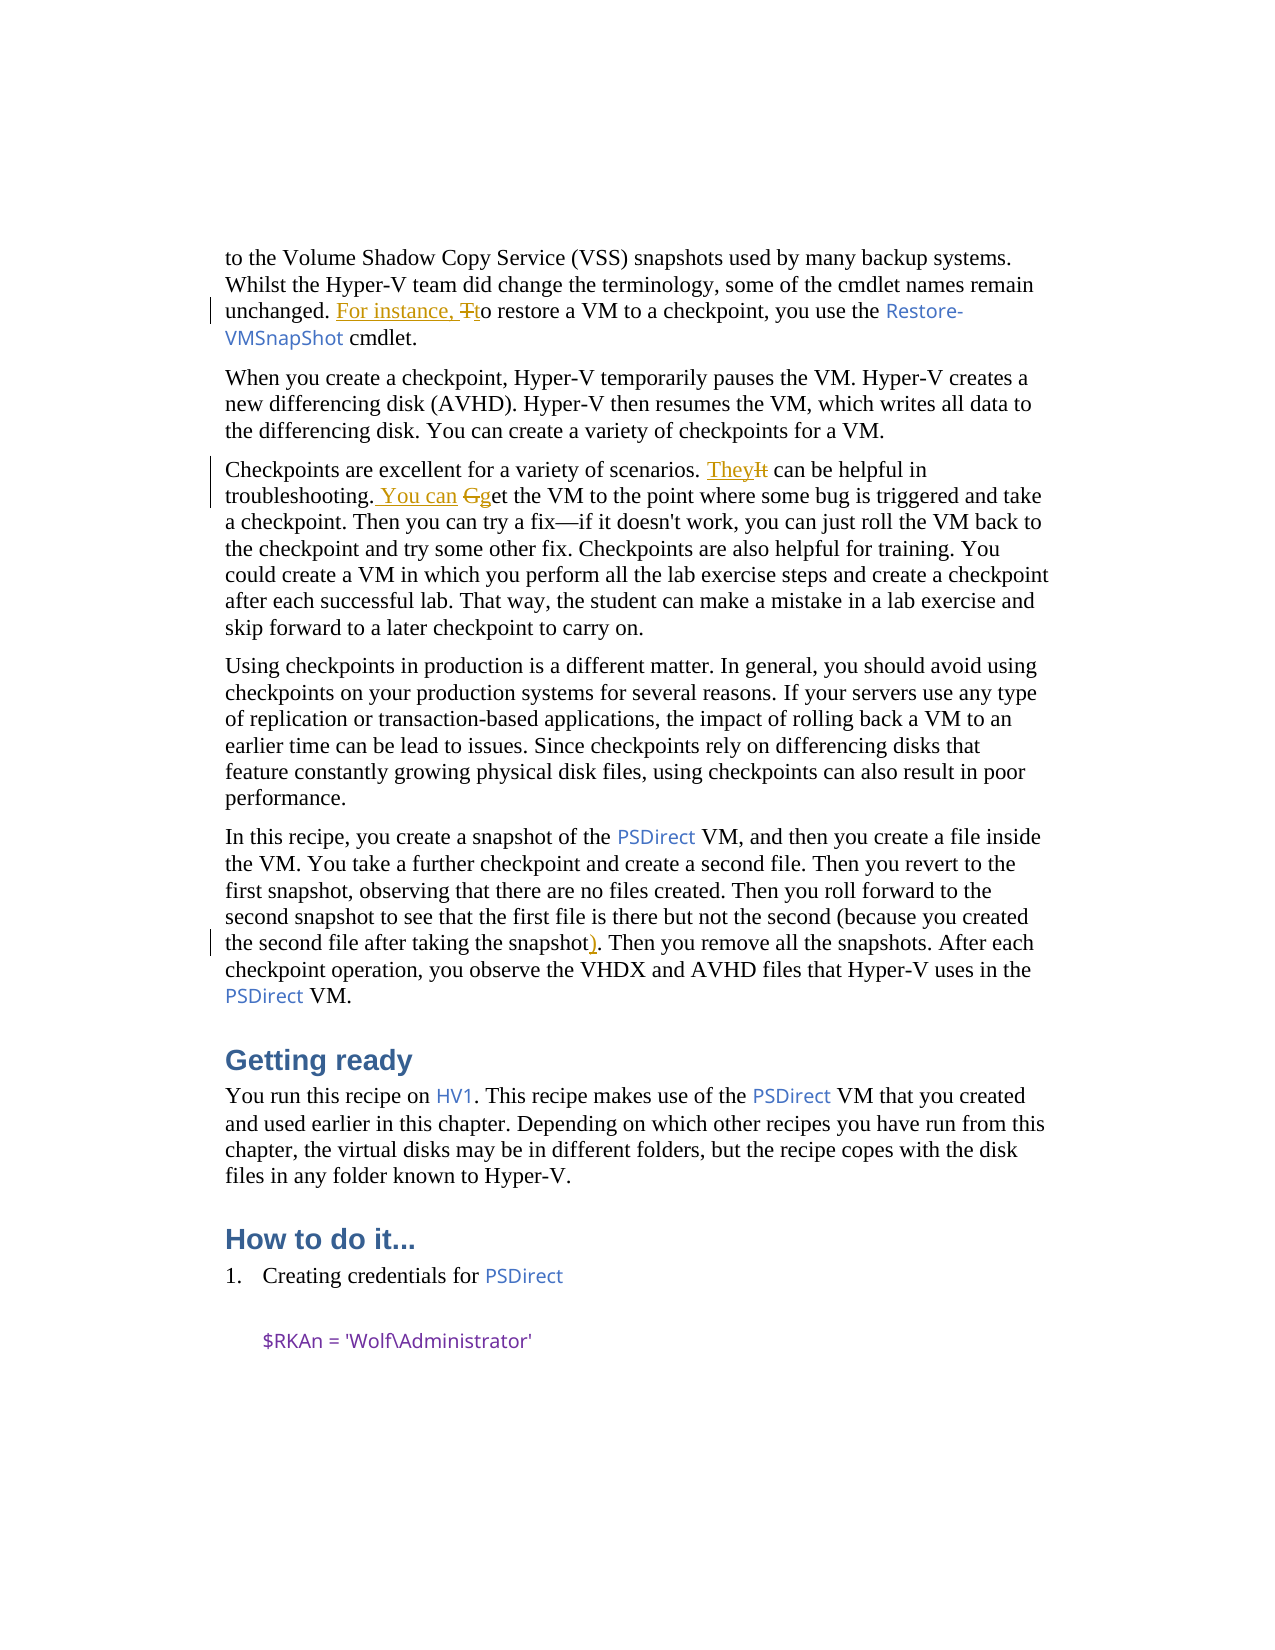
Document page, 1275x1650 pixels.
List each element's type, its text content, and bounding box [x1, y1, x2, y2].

text $RKAn = 'Wolf\Administrator' [262, 1327, 1050, 1354]
subtitle Getting ready [225, 1043, 1050, 1076]
subtitle How to do it... [225, 1222, 1050, 1256]
text Using checkpoints in production is a different matter. In general, you should avoid using checkpoints on your production systems for several reasons. If your servers use any type of replication or transaction-based applications, the impact of rolling back a VM to an earlier time can be lead to issues. Since checkpoints rely on differencing disks that feature constantly growing physical disk files, using checkpoints can also result in poor performance. [225, 653, 1050, 811]
text When you create a checkpoint, Hyper-V temporarily pauses the VM. Hyper-V creates a new differencing disk (AVHD). Hyper-V then resumes the VM, which writes all data to the differencing disk. You can create a variety of checkpoints for a VM. [225, 364, 1050, 443]
text In this recipe, you create a snapshot of the PSDirect VM, and then you create a file inside the VM. You take a further checkpoint and create a second file. Then you revert to the first snapshot, observing that there are no files created. Then you roll forward to the second snapshot to see that the first file is there but not the second (because you created the second file after taking the snapshot. Then you remove all the snapshots. After each checkpoint operation, you observe the VHDX and AVHD files that Hyper-V uses in the PSDirect VM. [225, 823, 1050, 1009]
text Checkpoints are excellent for a variety of scenarios. can be helpful in troubleshooting. et the VM to the point where some bug is triggered and take a checkpoint. Then you can try a fix—if it doesn't work, you can just roll the VM back to the checkpoint and try some other fix. Checkpoints are also helpful for training. You could create a VM in which you perform all the lab exercise steps and create a checkpoint after each successful lab. That way, the student can make a mistake in a lab exercise and skip forward to a later checkpoint to carry on. [225, 456, 1050, 640]
list Creating credentials for PSDirect [225, 1262, 1012, 1289]
text You run this recipe on HV1. This recipe makes use of the PSDirect VM that you created and used earlier in this chapter. Depending on which other recipes you have run from this chapter, the virtual disks may be in different folders, but the recipe copes with the disk files in any folder known to Hyper-V. [225, 1082, 1050, 1189]
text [225, 244, 1050, 352]
